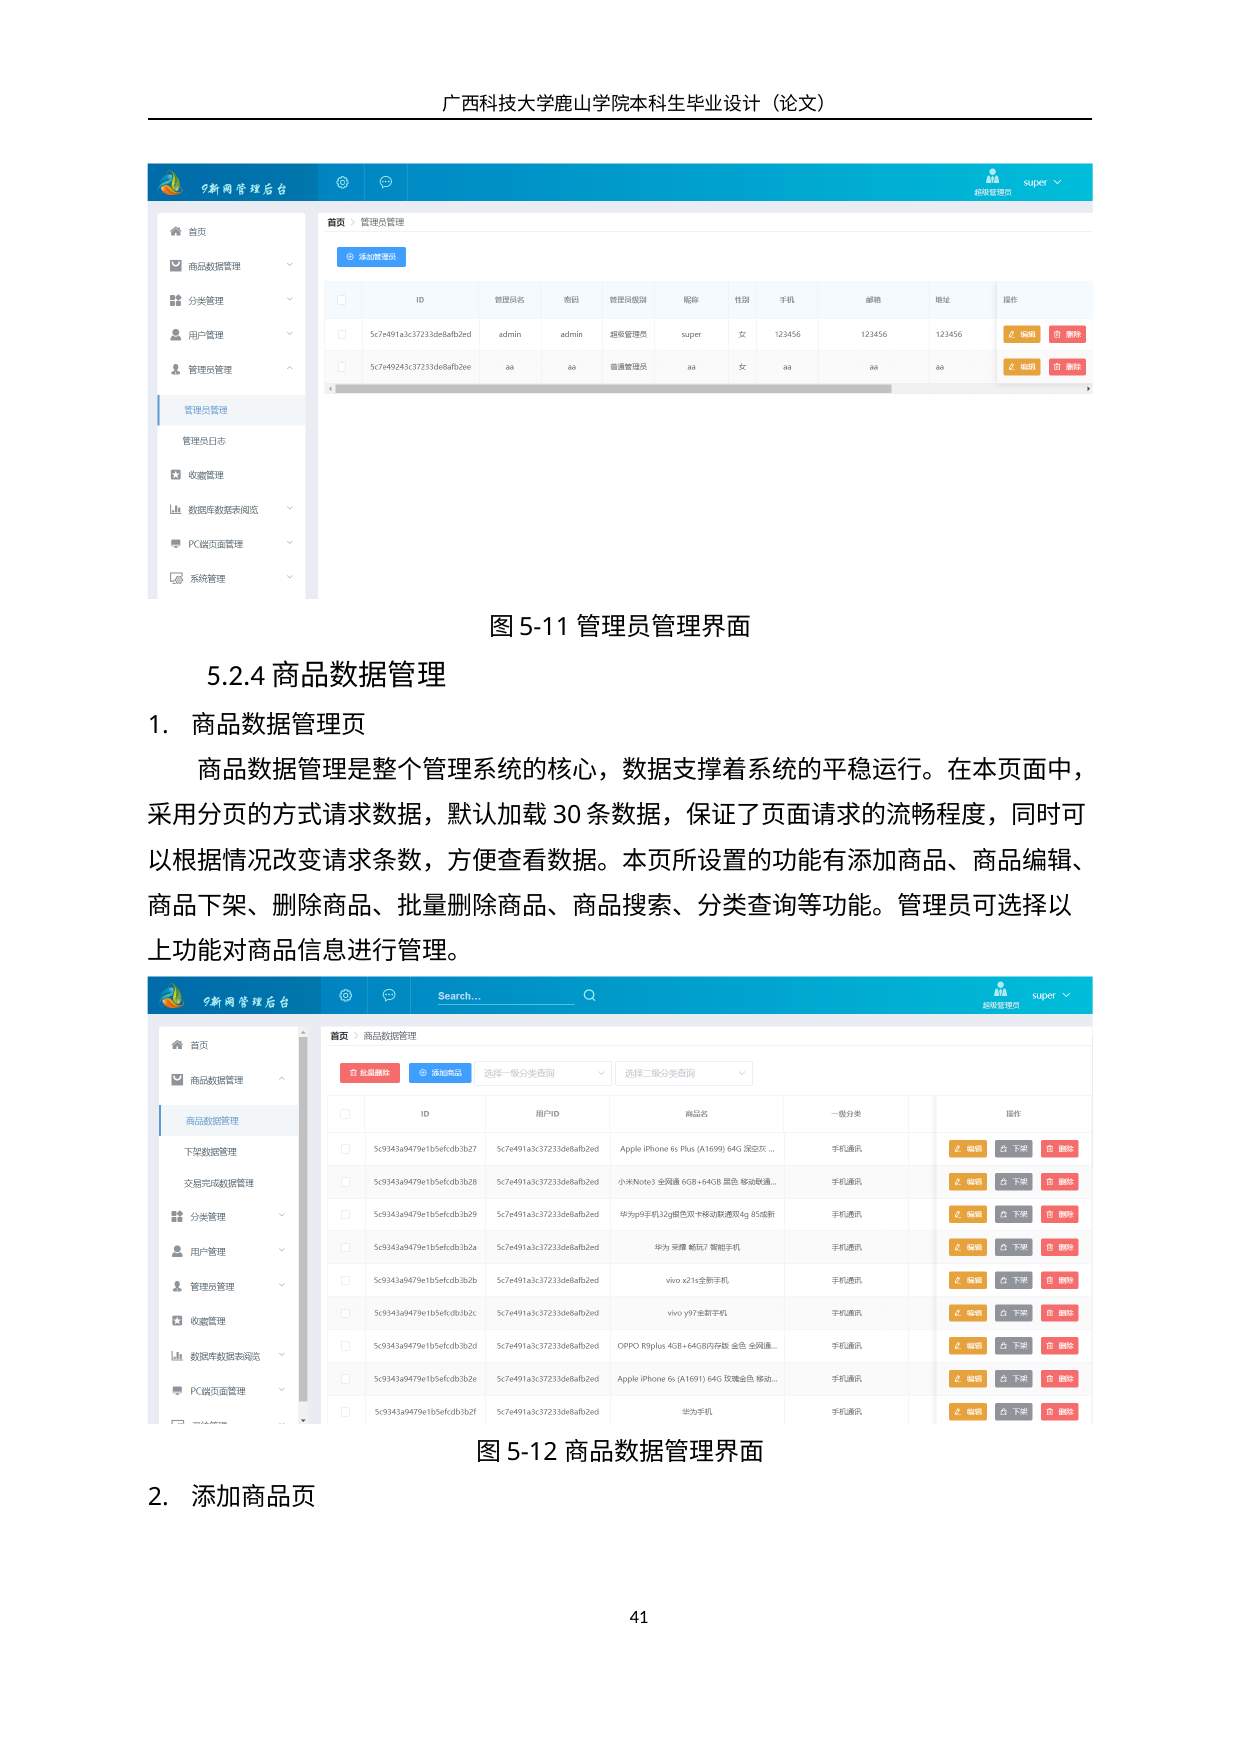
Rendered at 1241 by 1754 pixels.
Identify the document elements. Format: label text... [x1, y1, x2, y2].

picture [254, 998, 261, 1005]
text 图5-12 商品数据管理界面 [148, 1431, 1092, 1467]
list 商品数据管理页 [148, 704, 1092, 741]
text 商品数据管理是整个管理系统的核心，数据支撑着系统的平稳运行。在本页面中，采用分页的方式请求数据，默认加载30条数据，保证了页面请求的流畅程度，同时可以根据情况改变请求条数，方便查看数据。本页所设置的功能有添加商品、商品编辑、商品下架、删除商品、批量删除商品、商品搜索、分类查询等功能。管理员可选择以上功能对商品信息进行管理。 [148, 749, 1092, 967]
picture [147, 163, 1093, 599]
picture [252, 185, 259, 192]
picture [224, 185, 231, 193]
text 图5-11 管理员管理界面 [148, 606, 1092, 642]
subtitle 5.2.4商品数据管理 [148, 651, 1092, 694]
picture [147, 976, 1093, 1424]
picture [268, 999, 274, 1007]
picture [238, 184, 244, 194]
picture [212, 998, 220, 1005]
list 添加商品页 [148, 1476, 1092, 1513]
picture [226, 998, 233, 1005]
picture [210, 185, 218, 192]
